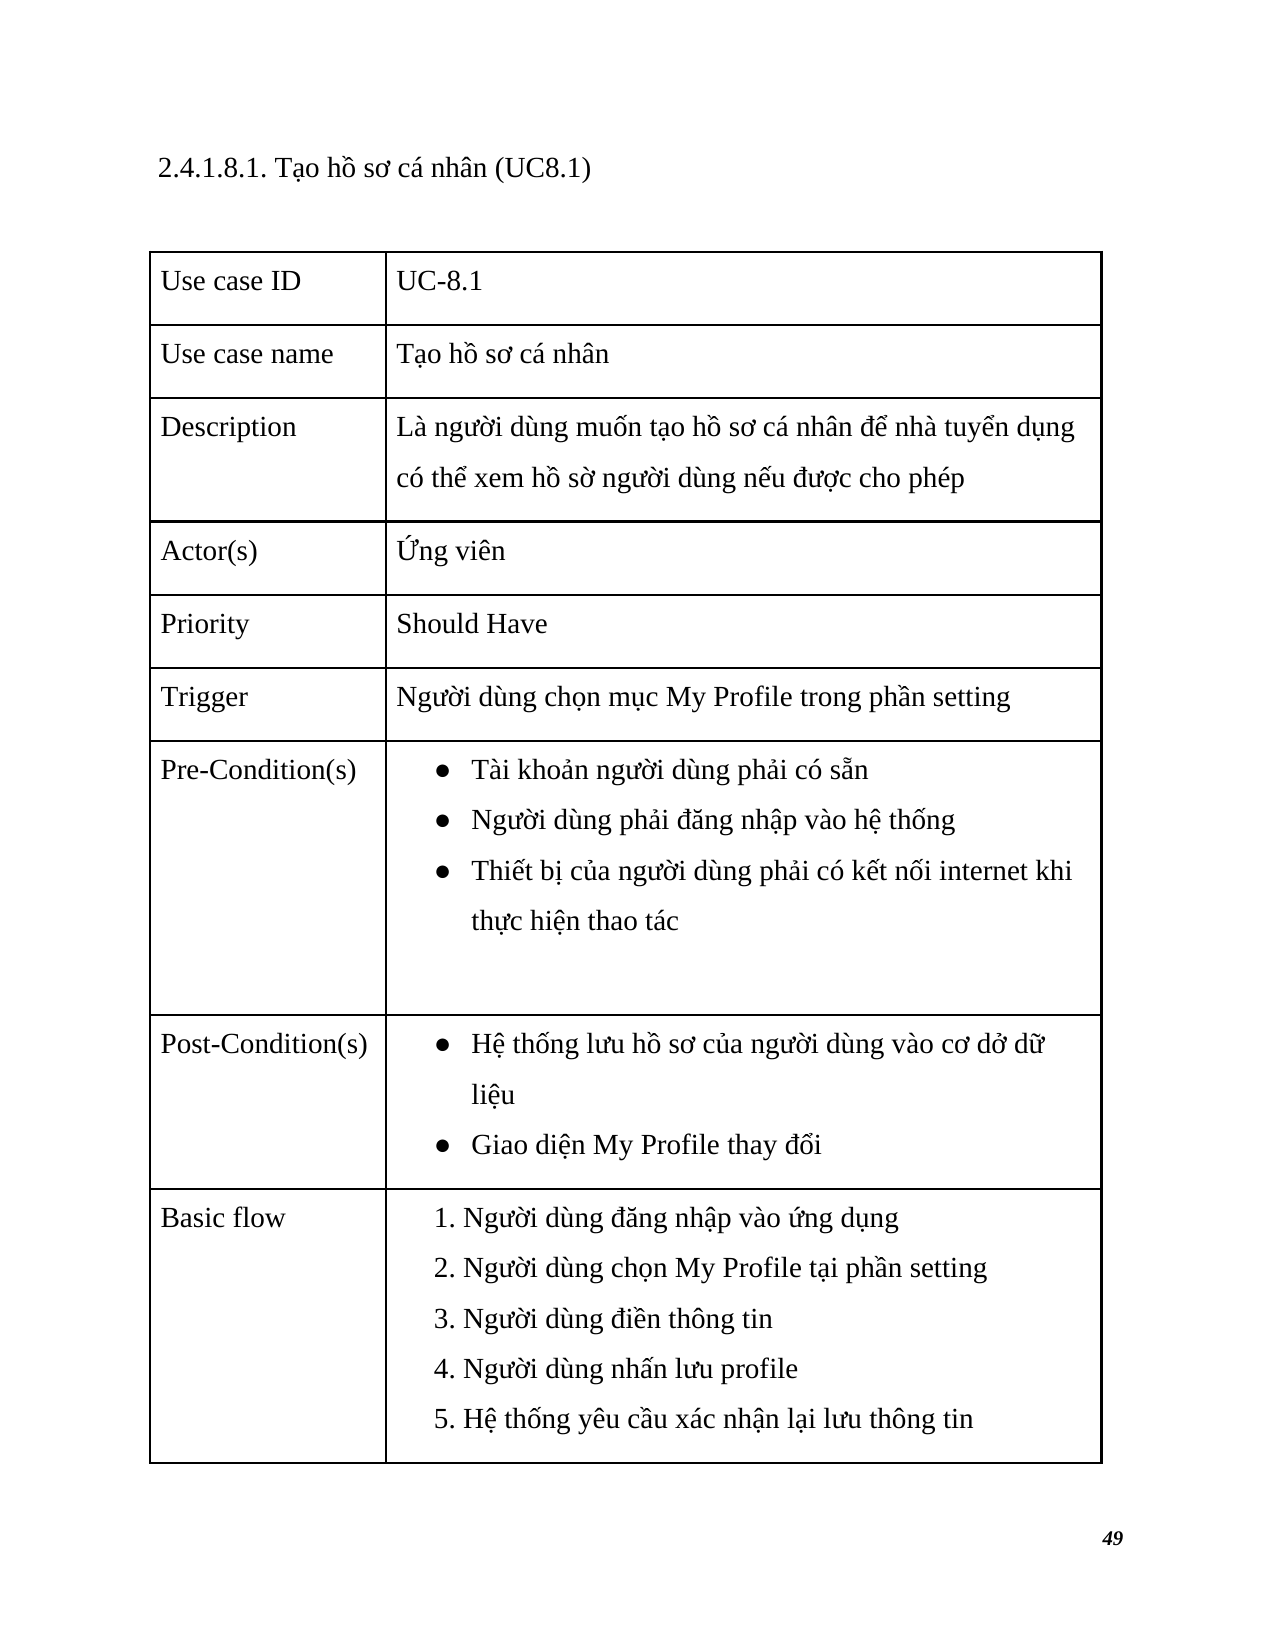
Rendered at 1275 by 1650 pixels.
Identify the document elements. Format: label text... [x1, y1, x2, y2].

table_cell Là người dùng muốn tạo hồ sơ cá nhân để nhà tuyển dụng có thể xem hồ sờ người dùng nếu được cho phép [387, 399, 1100, 520]
table_cell Description [151, 399, 385, 520]
table_cell Priority [151, 596, 385, 667]
table_cell Should Have [387, 596, 1100, 667]
table_cell Use case name [151, 326, 385, 397]
table_cell Người dùng chọn mục My Profile trong phần setting [387, 669, 1100, 740]
table_header UC-8.1 [387, 253, 1100, 324]
table_cell Actor(s) [151, 523, 385, 593]
table_cell Pre-Condition(s) [151, 742, 385, 1014]
table_cell Tài khoản người dùng phải có sẵn Người dùng phải đăng nhập vào hệ thống Thiết bị của người dùng phải có kết nối internet khi thực hiện thao tác [387, 742, 1100, 1014]
table_cell Basic flow [151, 1190, 385, 1462]
text 2.4.1.8.1. Tạo hồ sơ cá nhân (UC8.1) [158, 150, 1135, 183]
table_cell Ứng viên [387, 523, 1100, 593]
table_header Use case ID [151, 253, 385, 324]
table_cell Post-Condition(s) [151, 1016, 385, 1188]
table_cell Trigger [151, 669, 385, 740]
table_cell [387, 1190, 1100, 1462]
table_cell Tạo hồ sơ cá nhân [387, 326, 1100, 397]
table_cell Hệ thống lưu hồ sơ của người dùng vào cơ dở dữ liệu Giao diện My Profile thay đổi [387, 1016, 1100, 1188]
